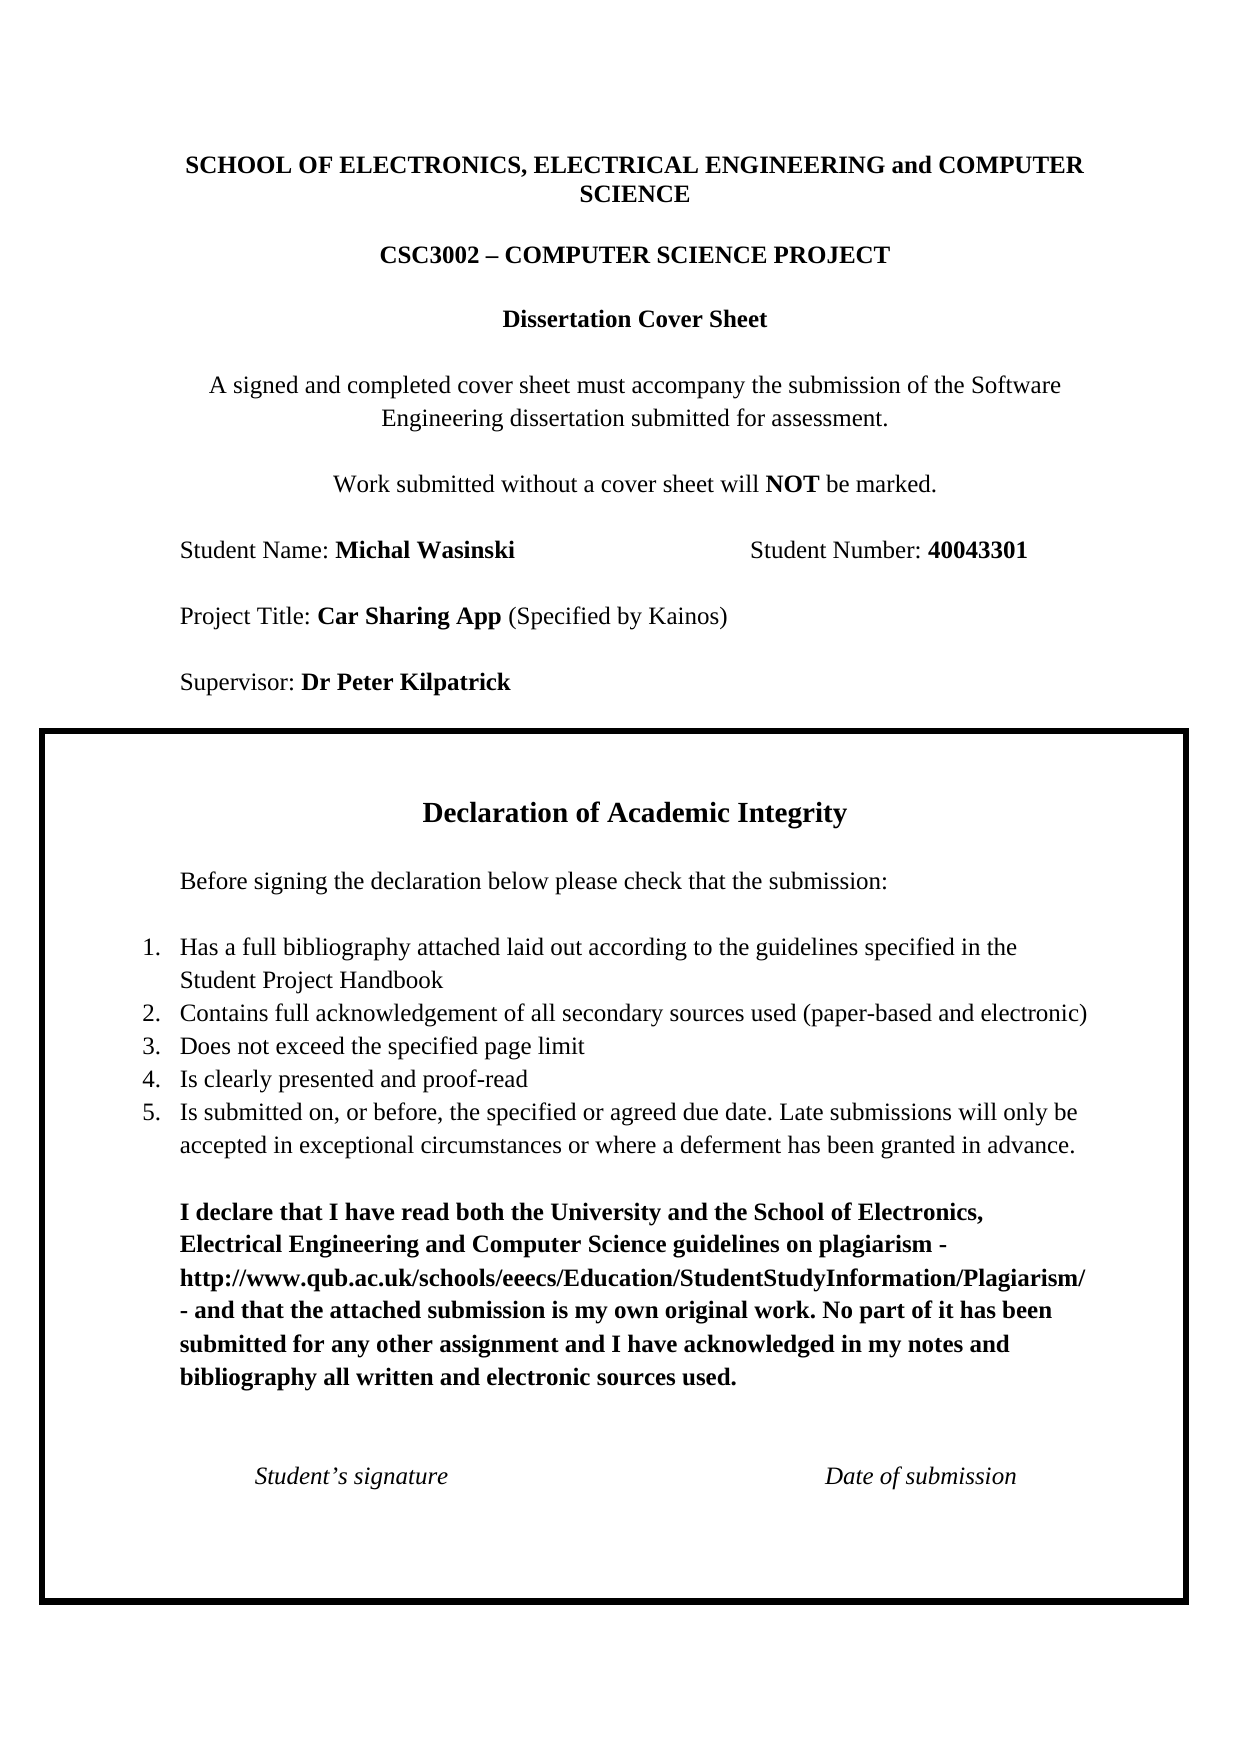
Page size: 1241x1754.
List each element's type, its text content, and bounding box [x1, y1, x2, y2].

text Student Name: Michal Wasinski Student Number: 40043301 [179, 535, 1090, 564]
text Supervisor: Dr Peter Kilpatrick [179, 667, 1090, 696]
text Dissertation Cover Sheet [179, 304, 1090, 332]
text SCHOOL OF ELECTRONICS, ELECTRICAL ENGINEERING and COMPUTER SCIENCE [179, 150, 1090, 207]
list Is submitted on, or before, the specified or agreed due date. Late submissions will only be accepted in exceptional circumstances or where a deferment has been granted in advance. [142, 1097, 1090, 1159]
text Before signing the declaration below please check that the submission: [179, 866, 1090, 895]
text Declaration of Academic Integrity [179, 795, 1090, 828]
list Contains full acknowledgement of all secondary sources used (paper-based and electronic) [142, 998, 1090, 1027]
text I declare that I have read both the University and the School of Electronics, Electrical Engineering and Computer Science guidelines on plagiarism - http://www.qub.ac.uk/schools/eeecs/Education/StudentStudyInformation/Plagiarism/ - and that the attached submission is my own original work. No part of it has been submitted for any other assignment and I have acknowledged in my notes and bibliography all written and electronic sources used. [179, 1197, 1090, 1390]
text A signed and completed cover sheet must accompany the submission of the Software Engineering dissertation submitted for assessment. [179, 370, 1090, 432]
text Work submitted without a cover sheet will NOT be marked. [179, 469, 1090, 498]
list Is clearly presented and proof-read [142, 1064, 1090, 1093]
text Project Title: Car Sharing App (Specified by Kainos) [179, 601, 1090, 630]
text CSC3002 – COMPUTER SCIENCE PROJECT [179, 241, 1090, 269]
list Has a full bibliography attached laid out according to the guidelines specified in the Student Project Handbook [142, 932, 1090, 994]
list Does not exceed the specified page limit [142, 1031, 1090, 1060]
text Student’s signature Date of submission [179, 1461, 1090, 1489]
